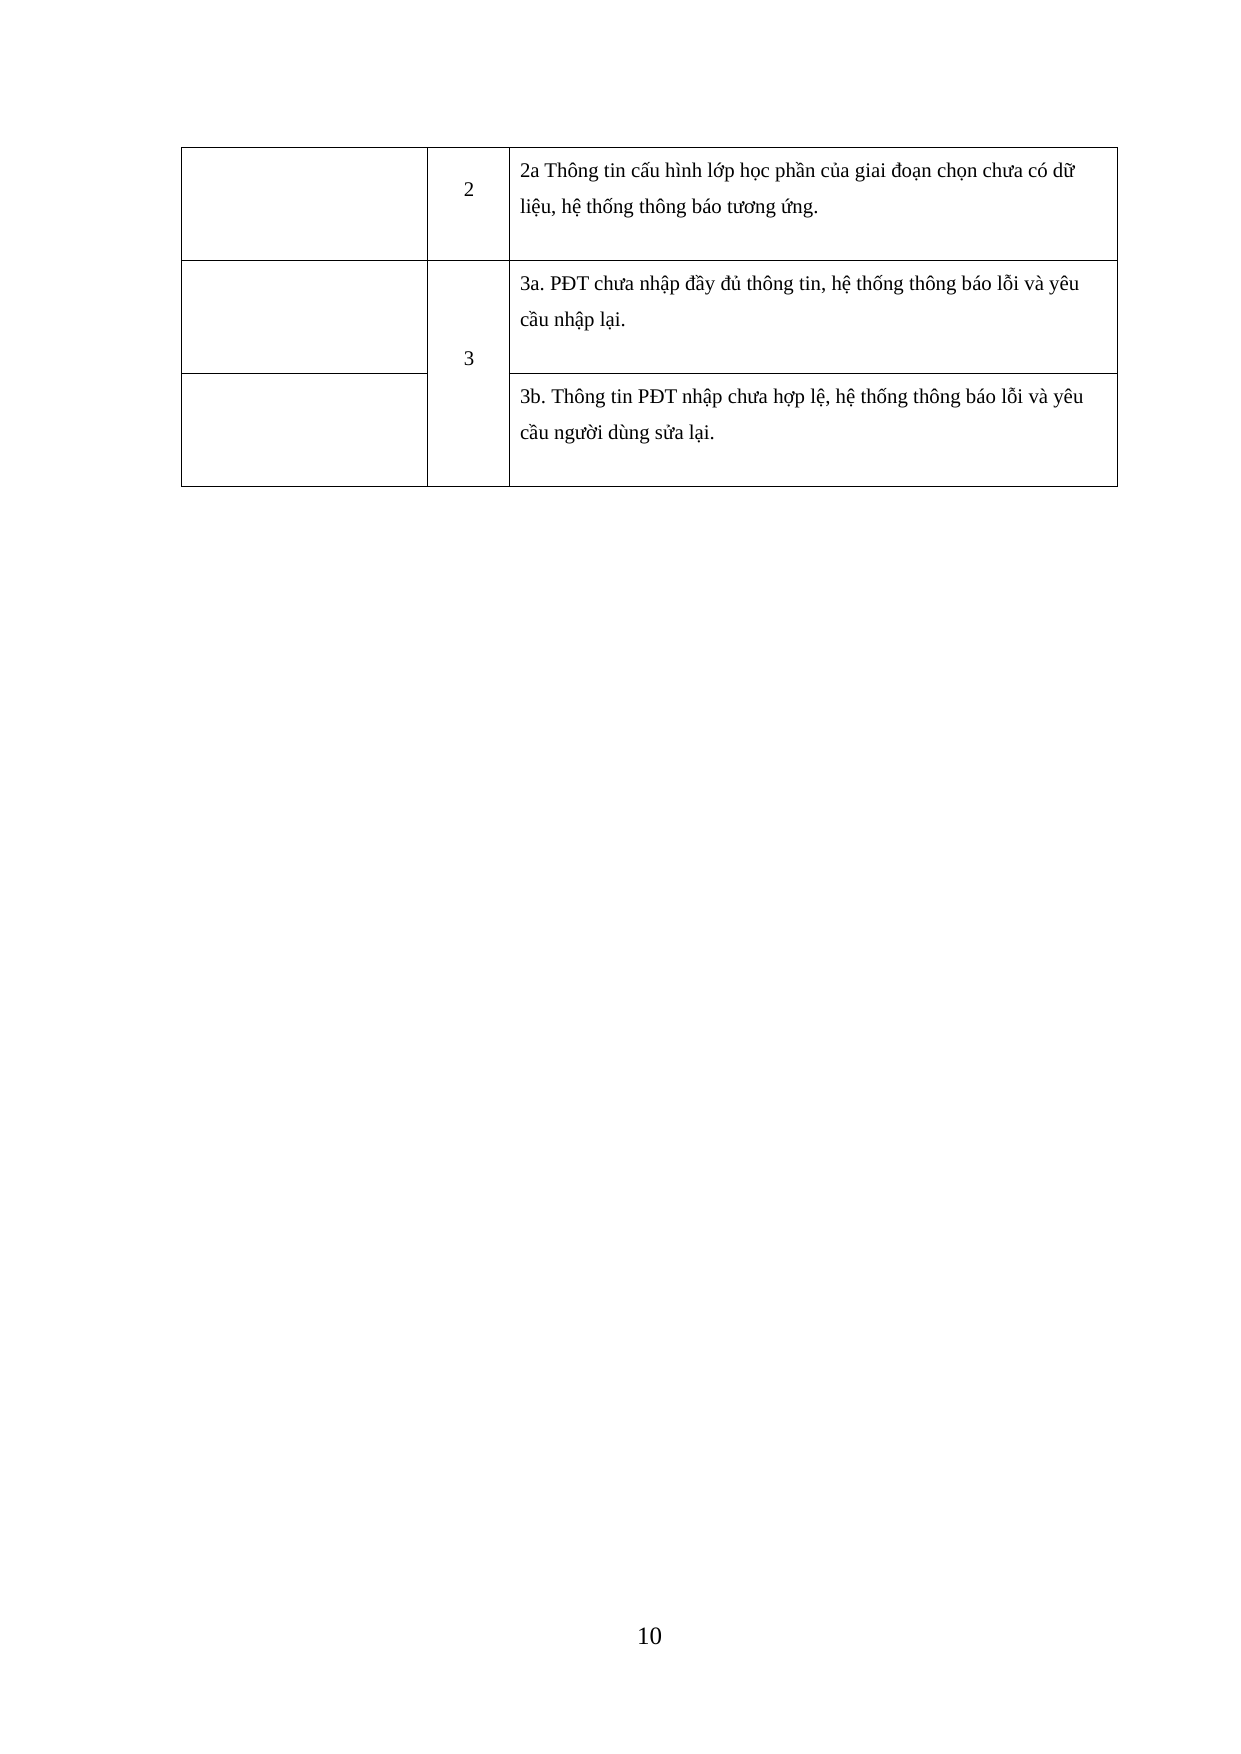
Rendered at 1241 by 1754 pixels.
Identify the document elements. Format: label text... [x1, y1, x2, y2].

table_cell [182, 374, 427, 486]
table_cell 2 [428, 148, 509, 260]
table_cell [182, 261, 427, 373]
table_cell 3 [428, 261, 509, 486]
table_cell 2a Thông tin cấu hình lớp học phần của giai đoạn chọn chưa có dữ liệu, hệ thống thông báo tương ứng. [510, 148, 1117, 260]
table_cell 3b. Thông tin PĐT nhập chưa hợp lệ, hệ thống thông báo lỗi và yêu cầu người dùng sửa lại. [510, 374, 1117, 486]
table_cell [182, 148, 427, 260]
table_cell 3a. PĐT chưa nhập đầy đủ thông tin, hệ thống thông báo lỗi và yêu cầu nhập lại. [510, 261, 1117, 373]
